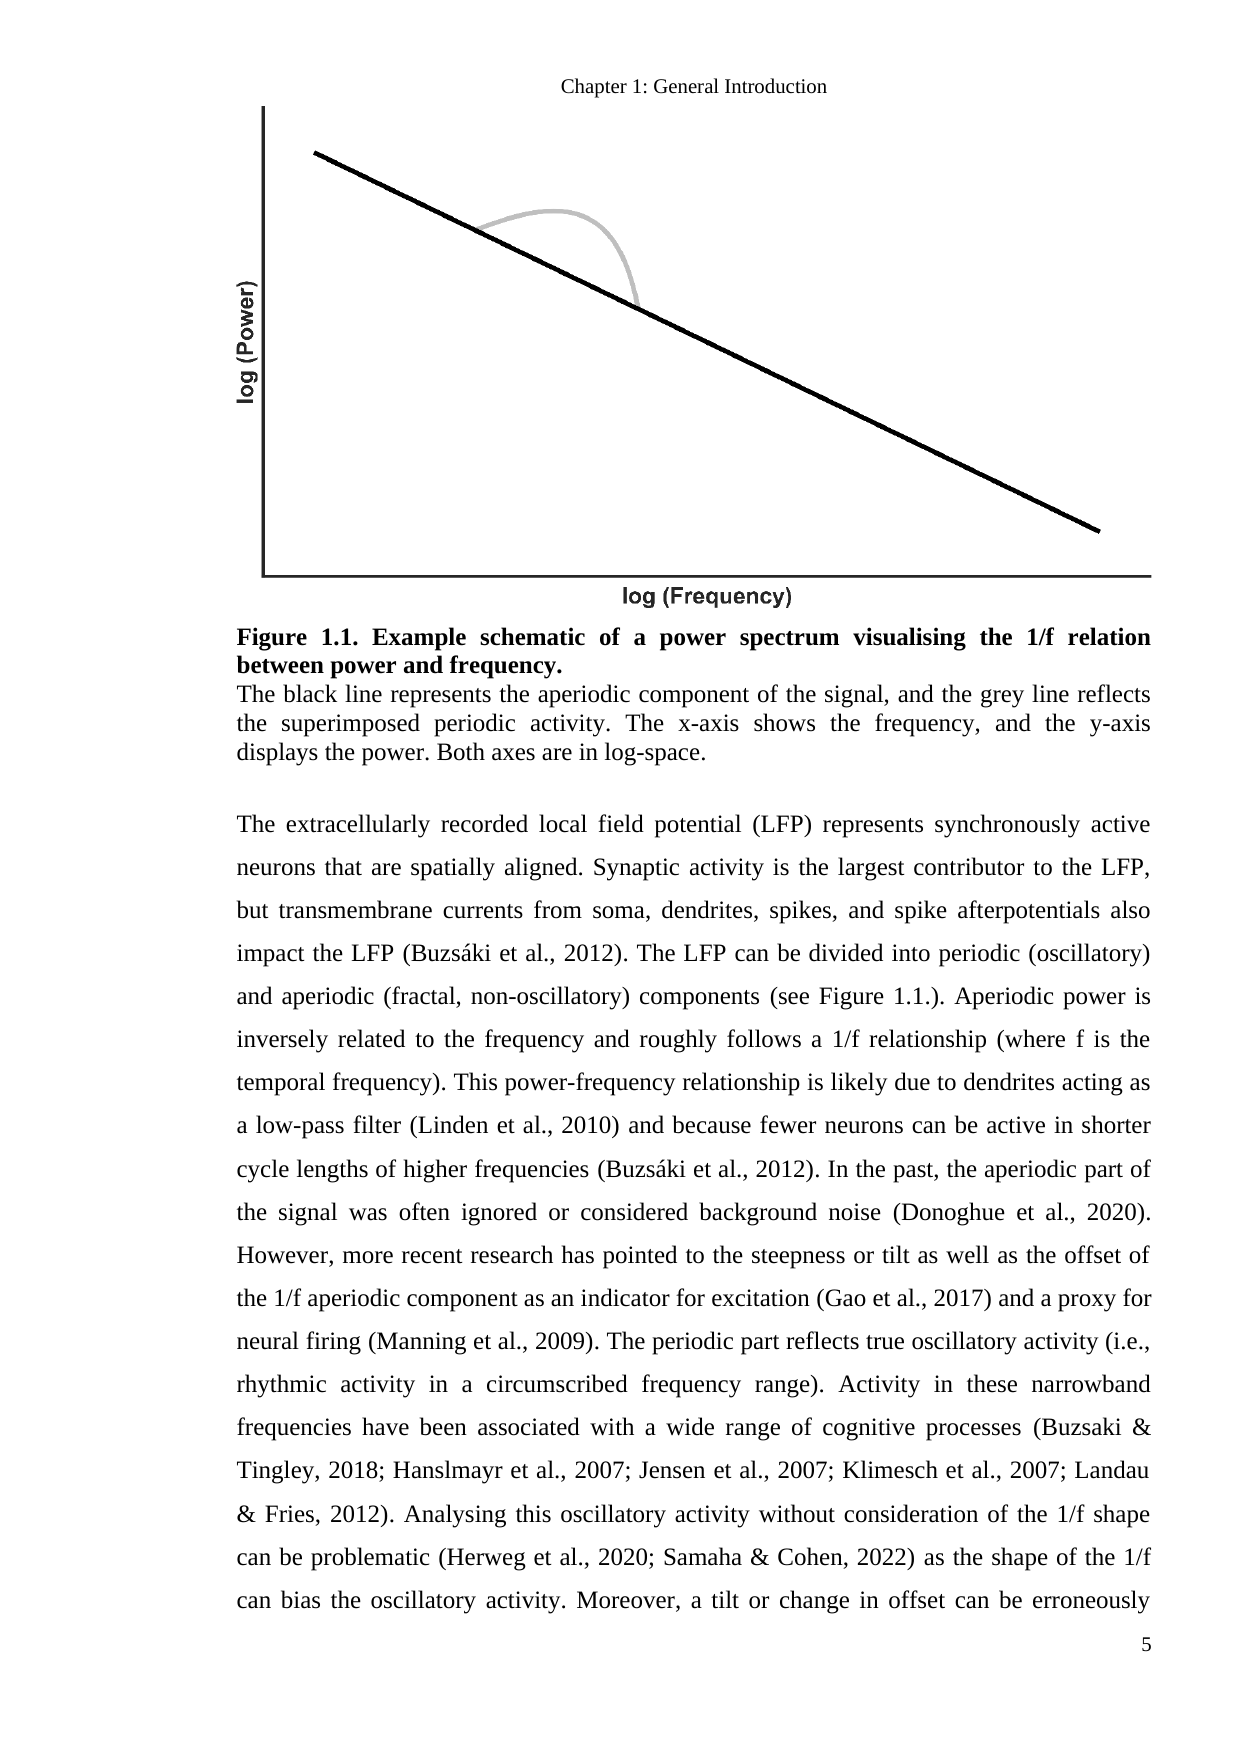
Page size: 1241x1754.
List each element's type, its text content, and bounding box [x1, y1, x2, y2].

picture [236, 106, 1152, 608]
text The black line represents the aperiodic component of the signal, and the grey line reflects the superimposed periodic activity. The x-axis shows the frequency, and the y-axis displays the power. Both axes are in log-space. [236, 679, 1152, 766]
text Figure 1.1. Example schematic of a power spectrum visualising the 1/f relation between power and frequency. [236, 622, 1152, 679]
